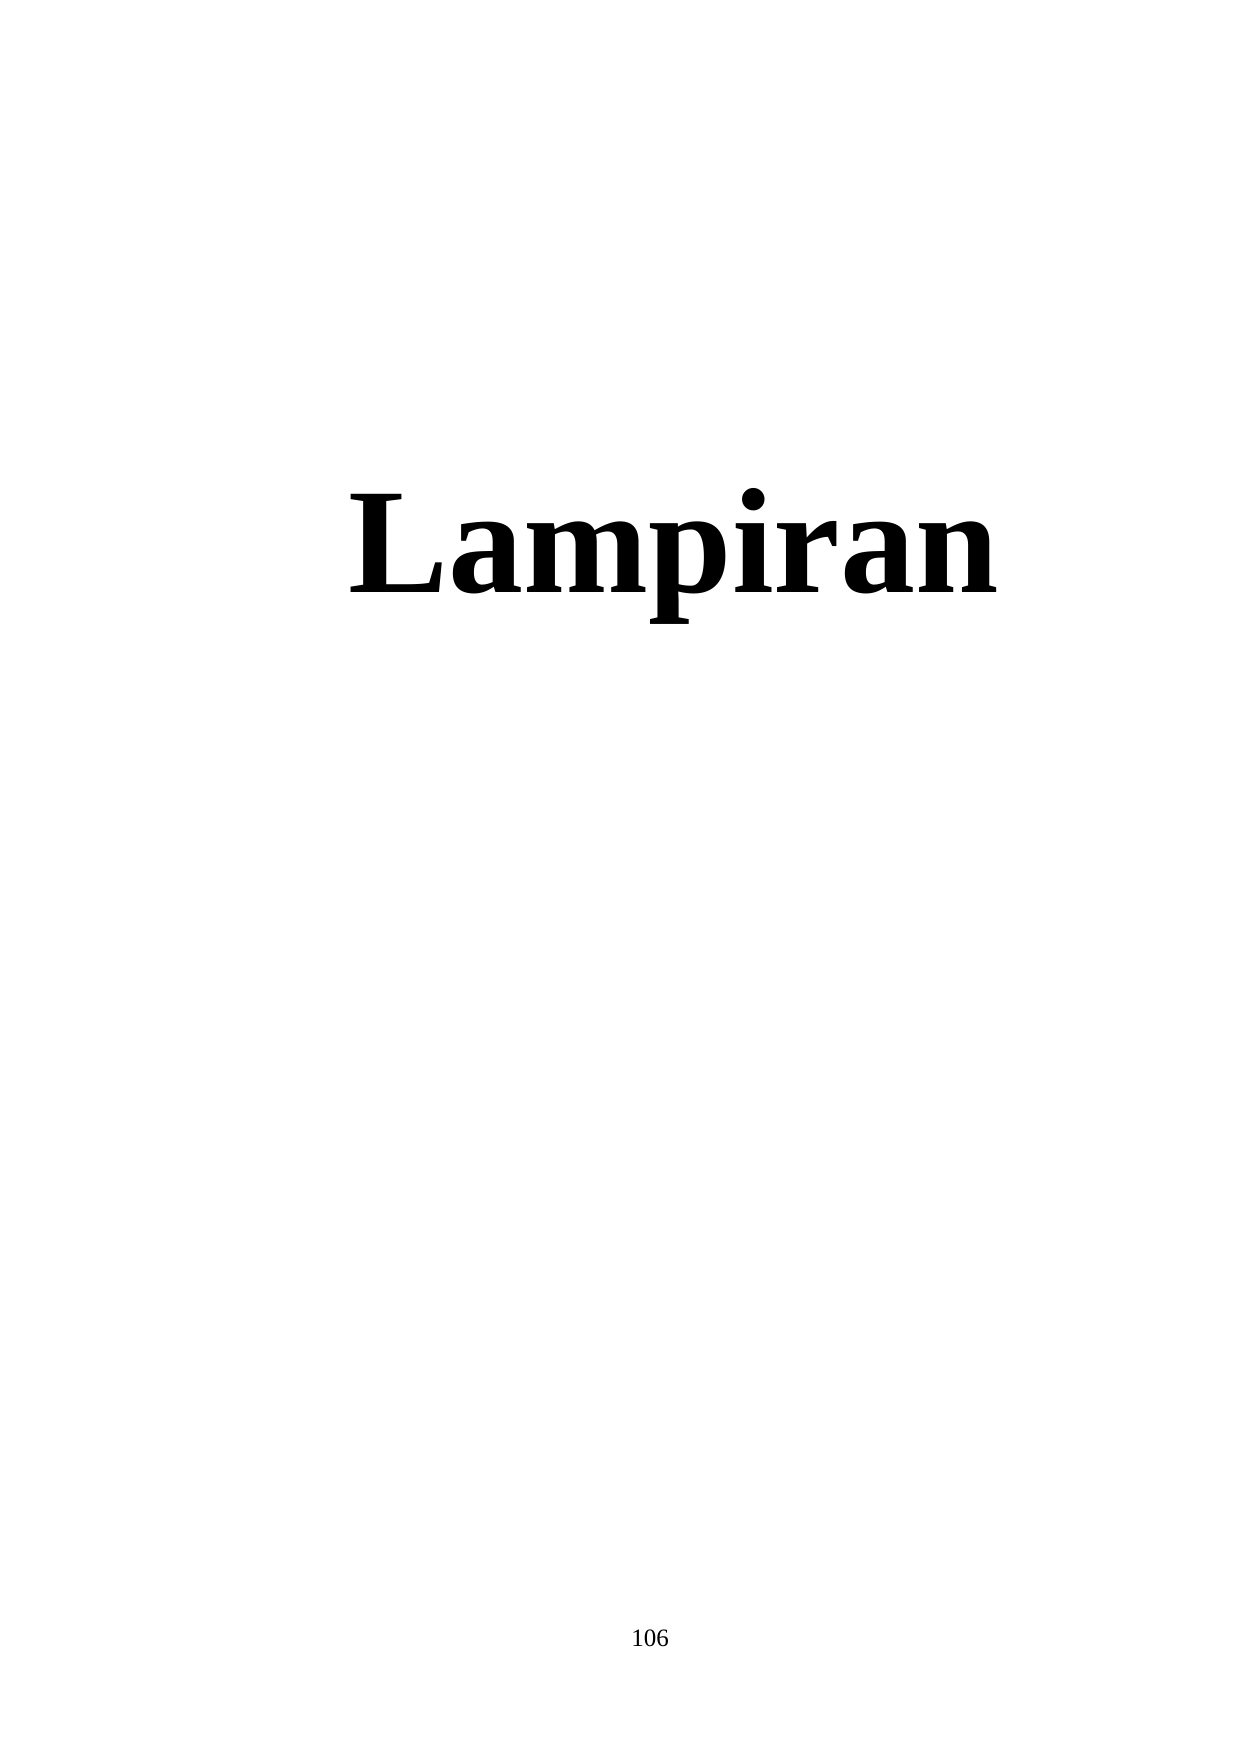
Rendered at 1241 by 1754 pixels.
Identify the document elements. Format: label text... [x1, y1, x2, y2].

text Lampiran [236, 453, 1063, 625]
